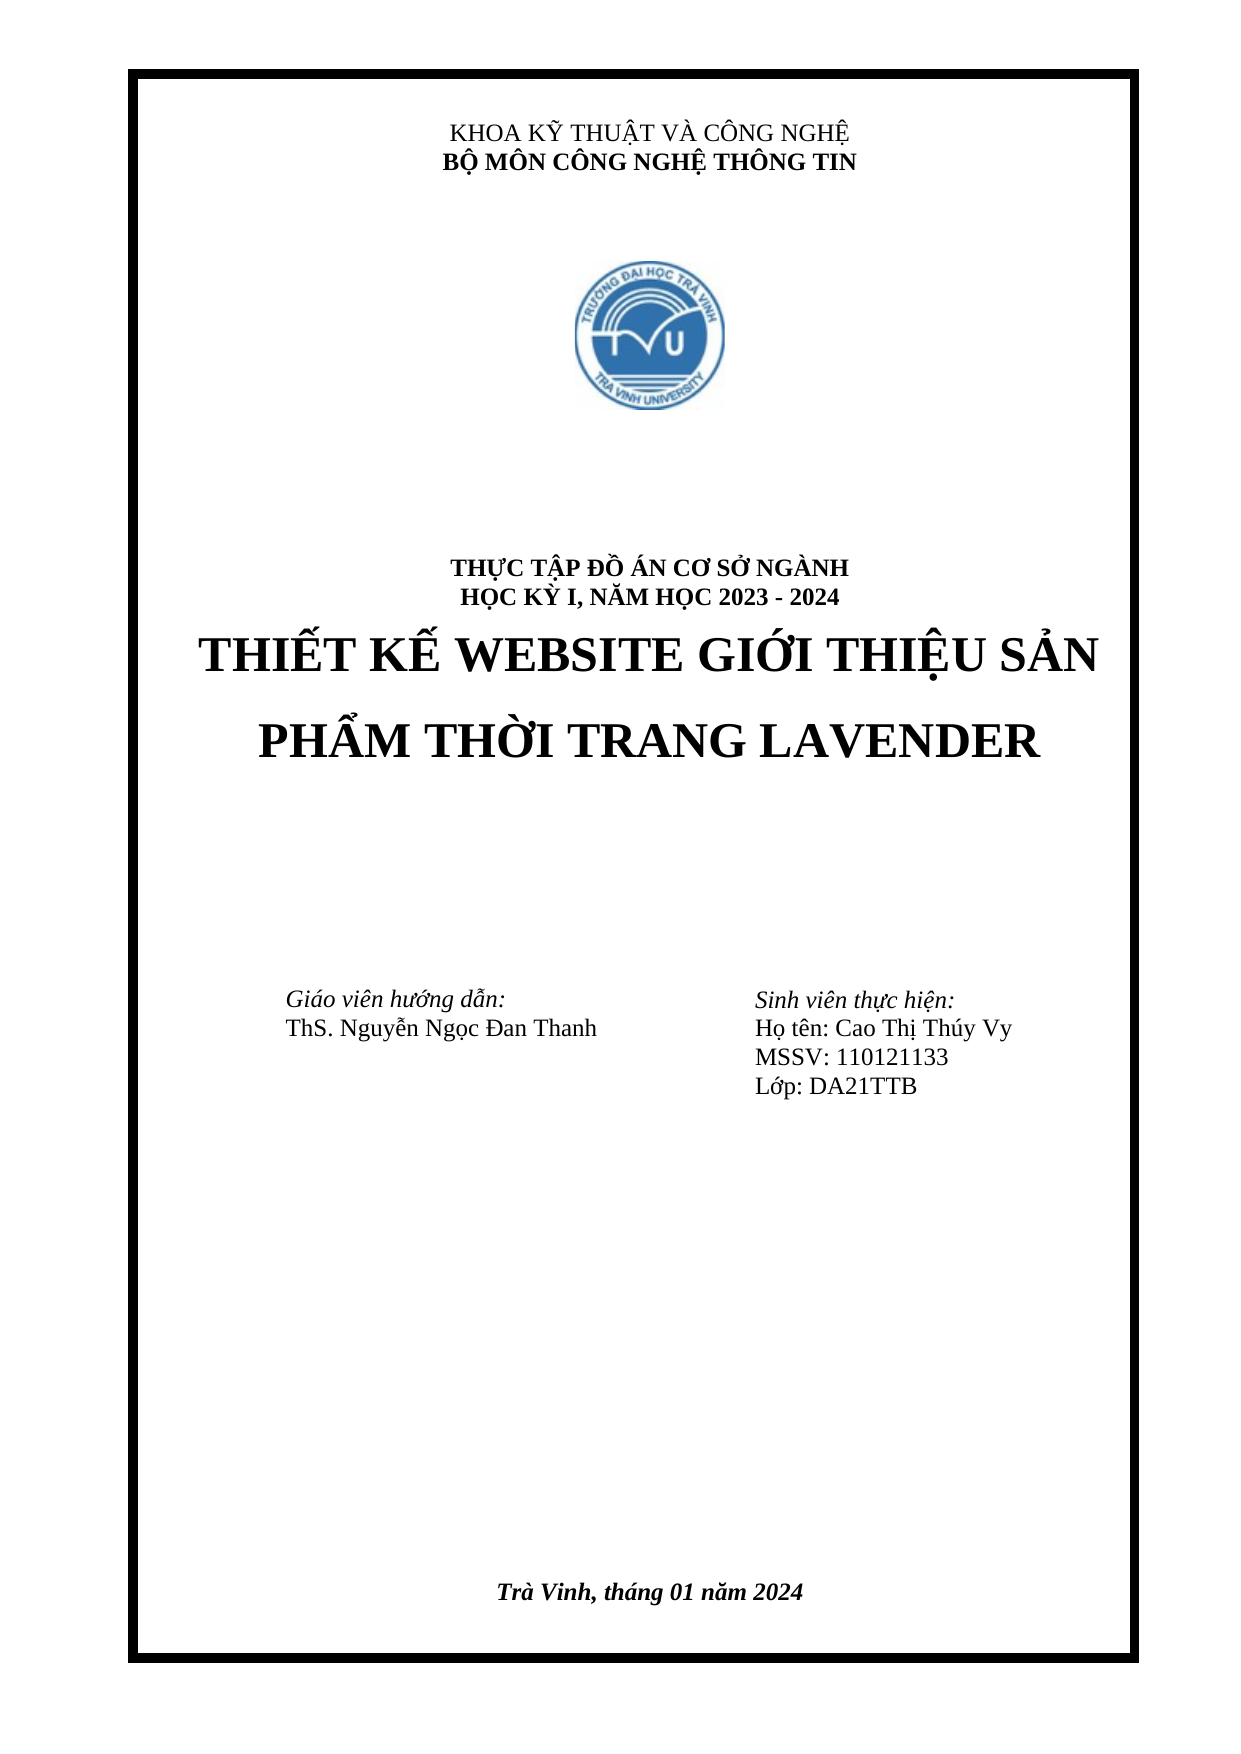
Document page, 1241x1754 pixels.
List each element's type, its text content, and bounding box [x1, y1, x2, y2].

text HỌC KỲ I, NĂM HỌC 2023 - 2024 [177, 582, 1122, 611]
text THIẾT KẾ WEBSITE GIỚI THIỆU SẢN PHẨM THỜI TRANG LAVENDER [177, 625, 1122, 769]
picture [574, 261, 725, 410]
text Trà Vinh, tháng 01 năm 2024 [177, 1577, 1122, 1606]
text THỰC TẬP ĐỒ ÁN CƠ SỞ NGÀNH [177, 553, 1122, 582]
text BỘ MÔN CÔNG NGHỆ THÔNG TIN [177, 147, 1122, 176]
text KHOA KỸ THUẬT VÀ CÔNG NGHỆ [177, 118, 1122, 147]
